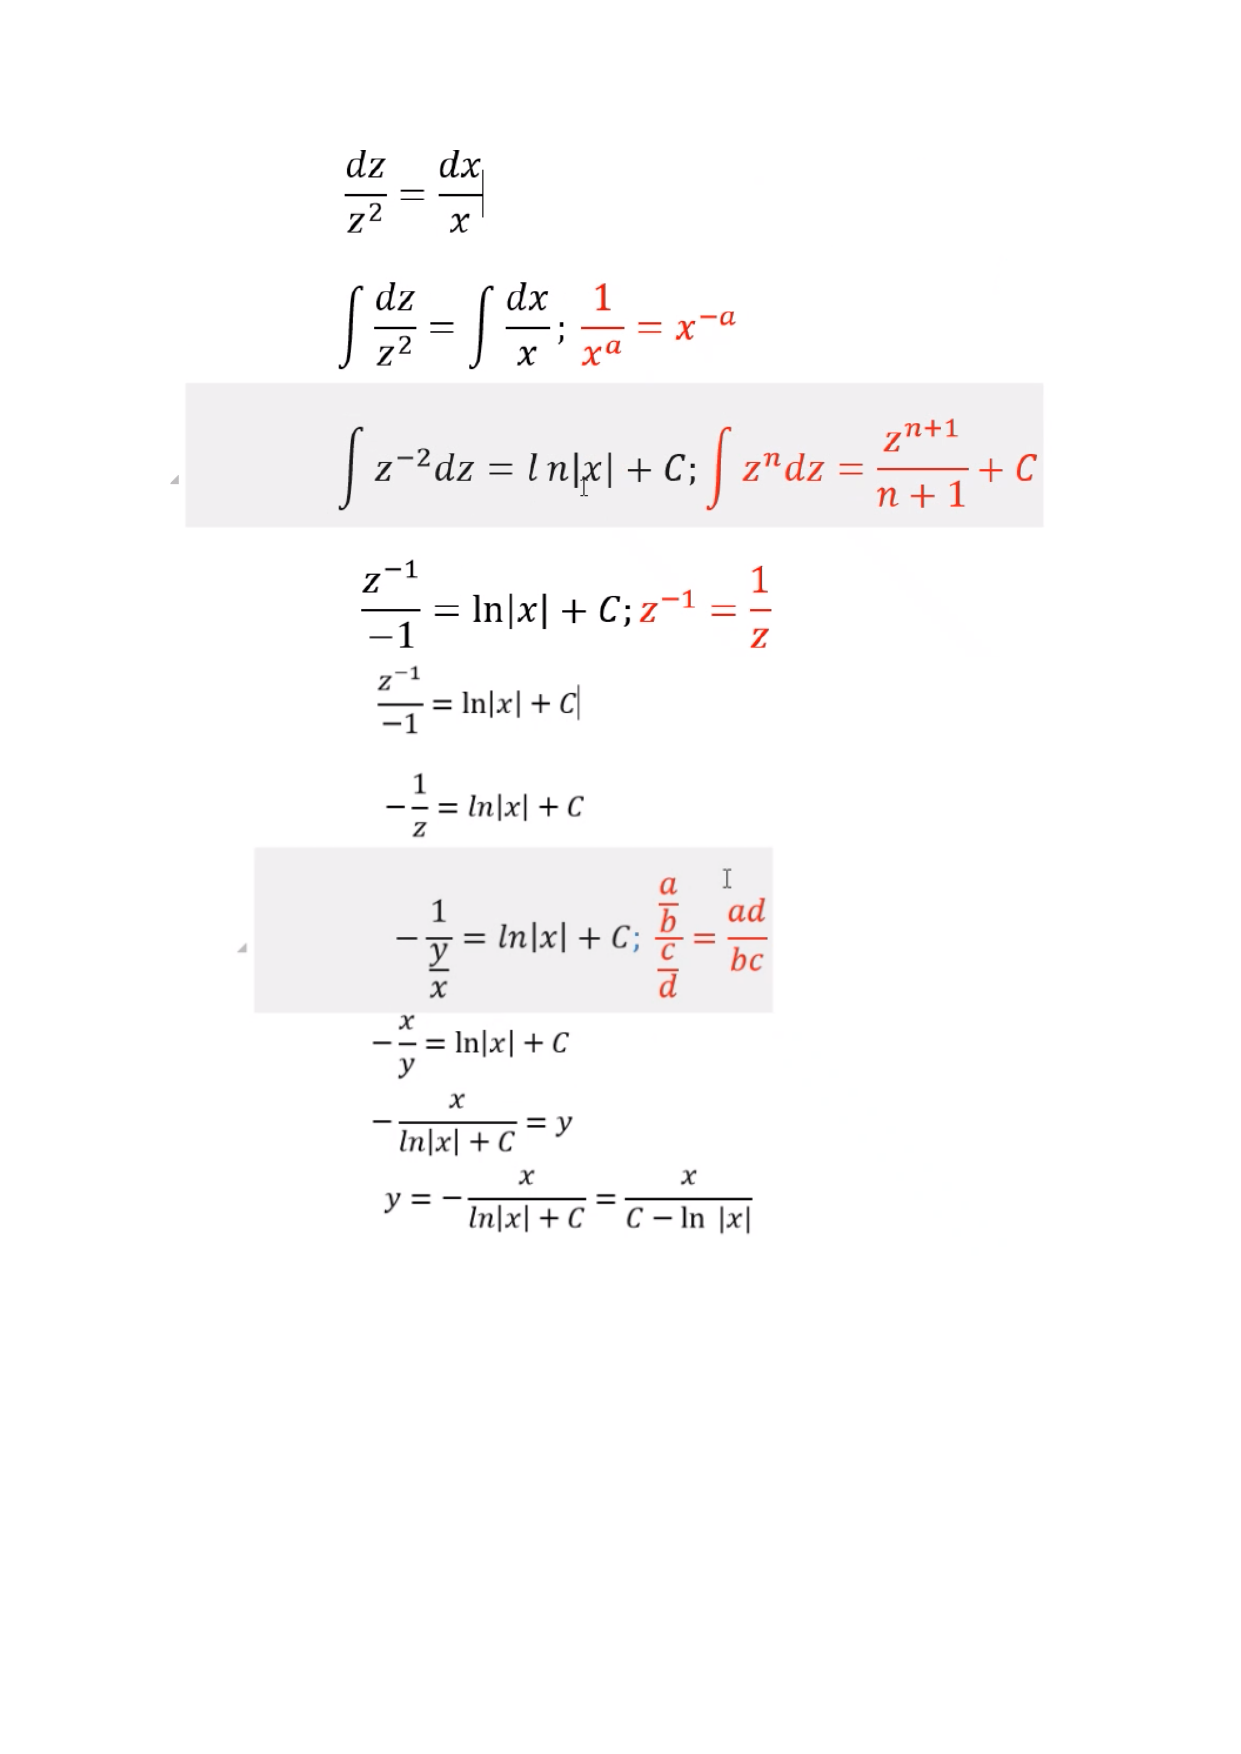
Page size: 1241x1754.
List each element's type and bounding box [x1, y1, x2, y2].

picture [150, 659, 1084, 1258]
picture [150, 150, 1091, 657]
